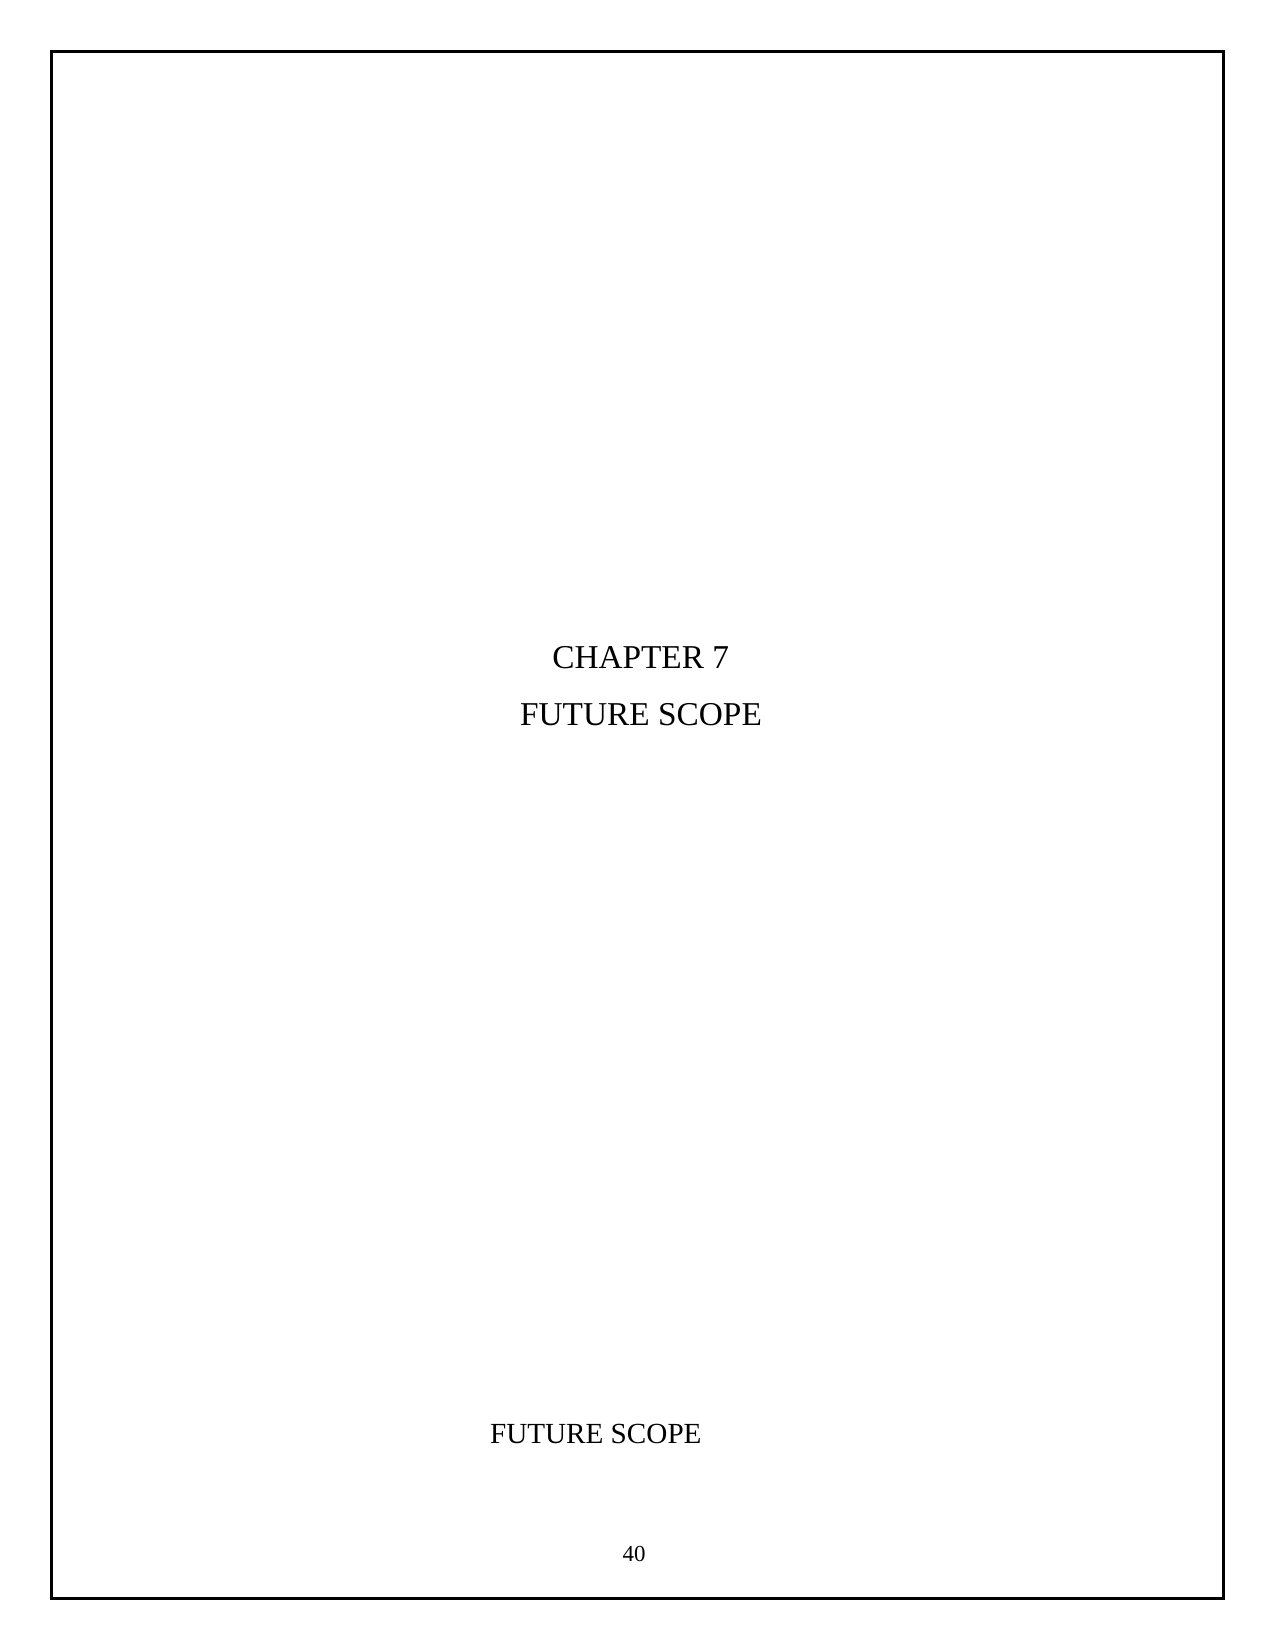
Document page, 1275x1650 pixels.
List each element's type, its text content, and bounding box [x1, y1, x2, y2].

text FUTURE SCOPE [97, 694, 762, 733]
text CHAPTER 7 [97, 637, 729, 675]
text FUTURE SCOPE [97, 1416, 1094, 1449]
